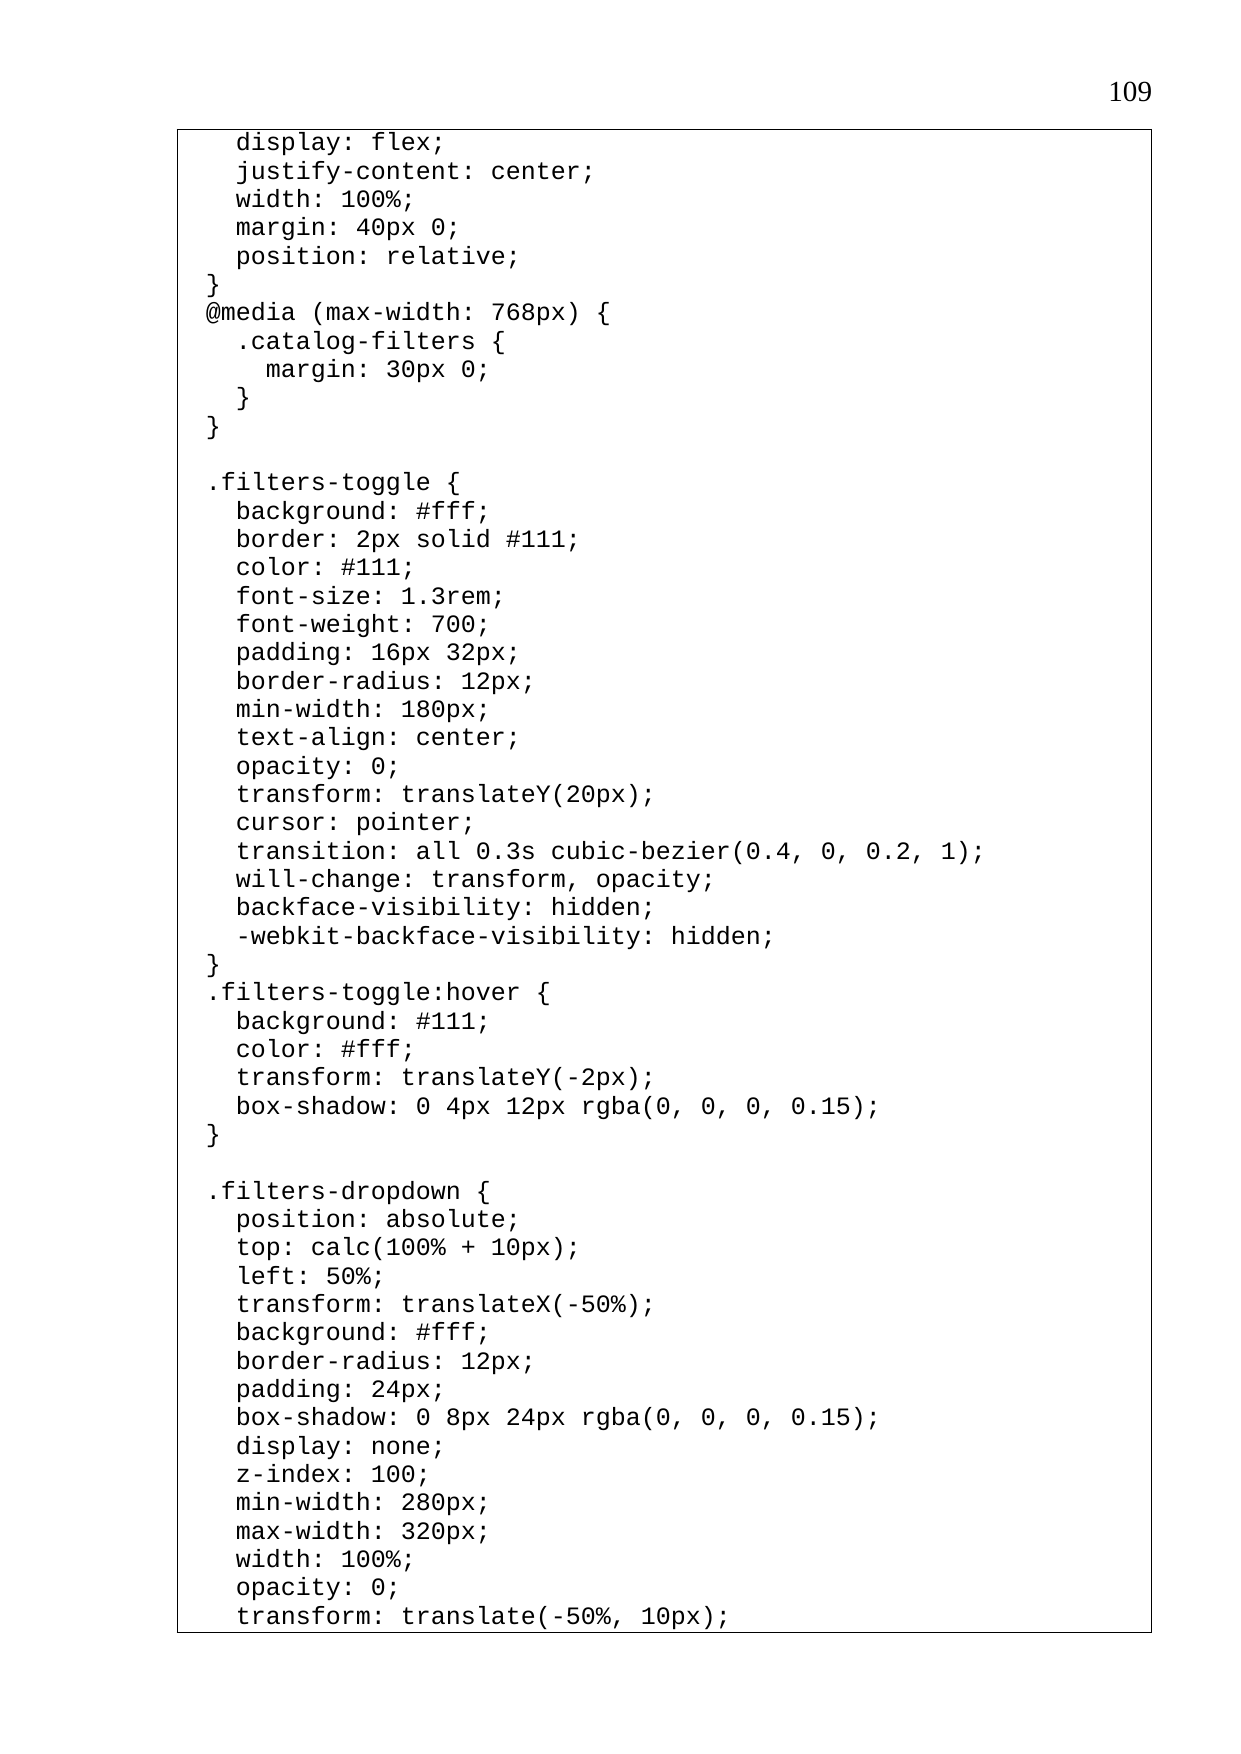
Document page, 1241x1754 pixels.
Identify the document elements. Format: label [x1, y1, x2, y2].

table_header [178, 130, 1151, 1632]
